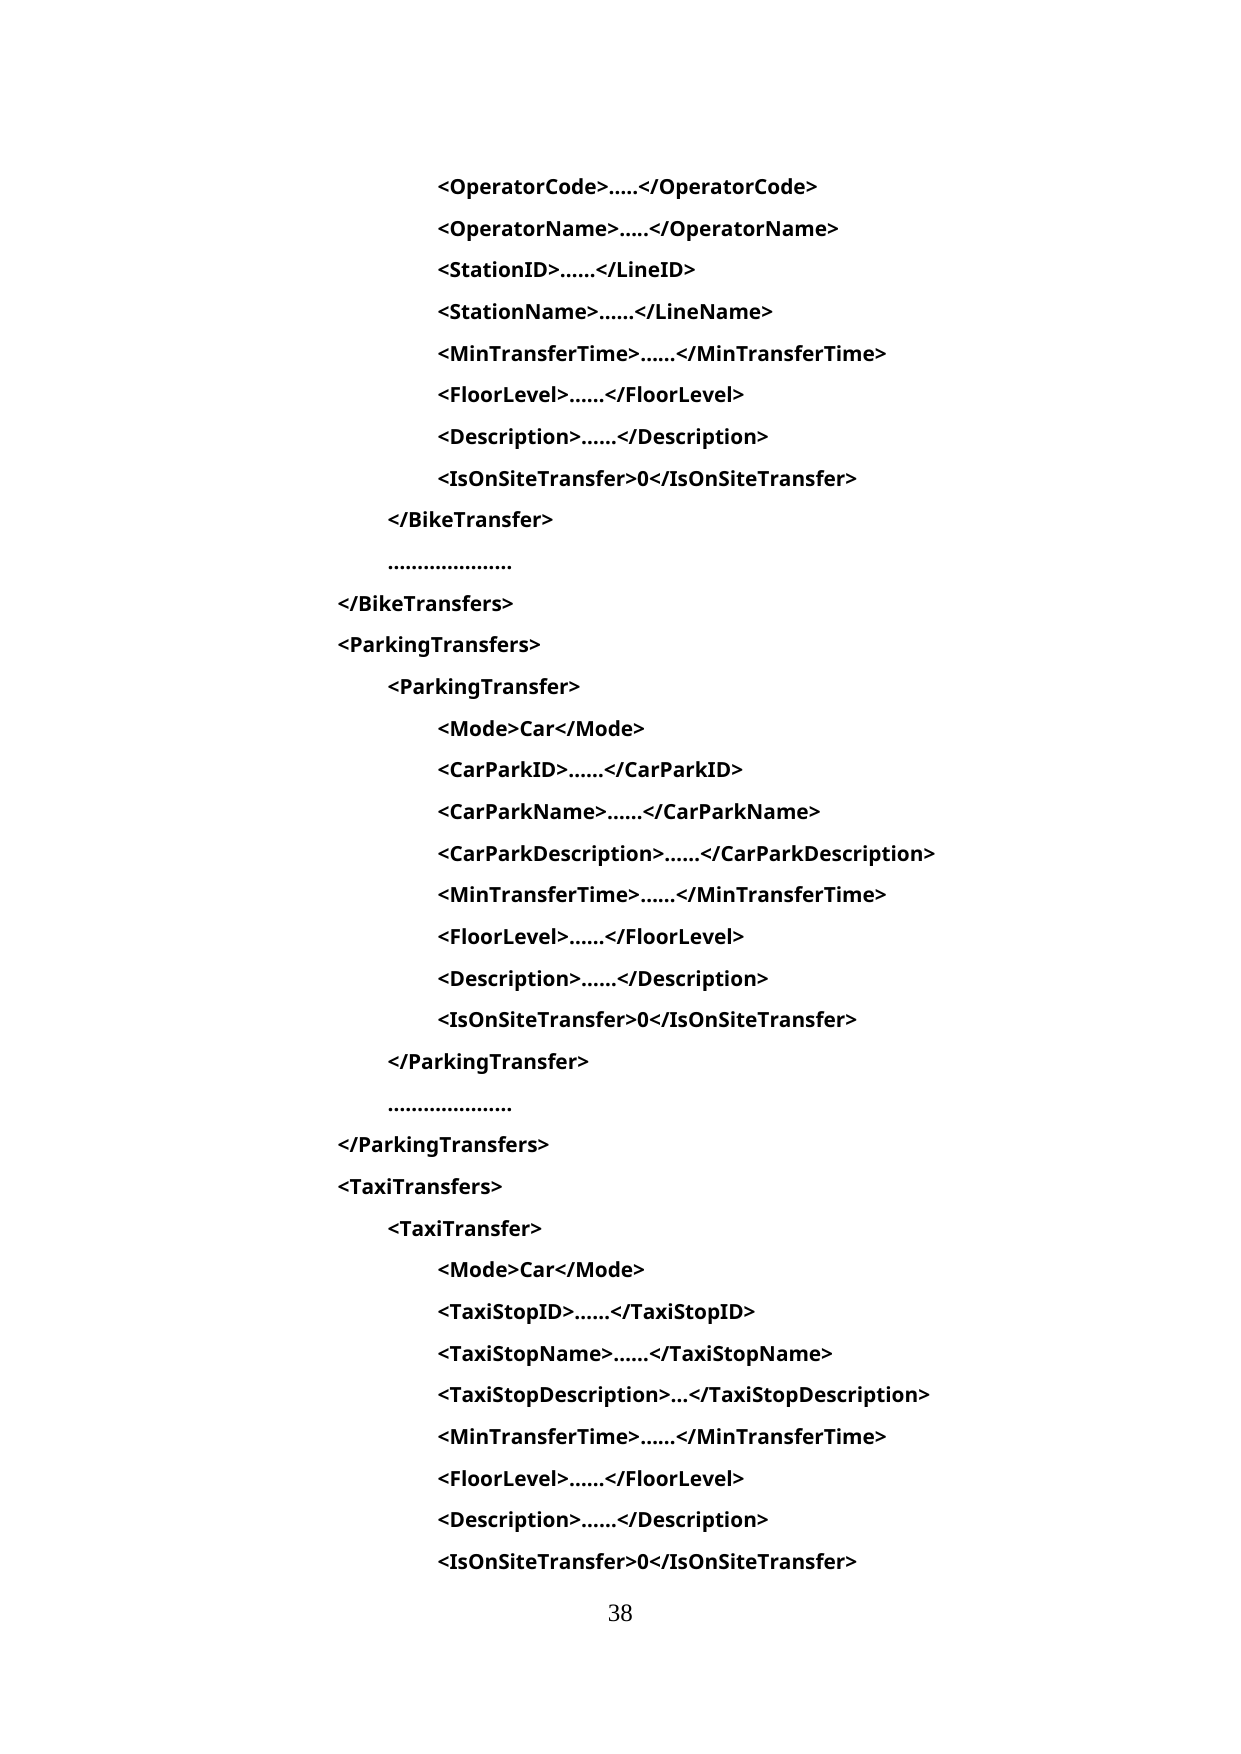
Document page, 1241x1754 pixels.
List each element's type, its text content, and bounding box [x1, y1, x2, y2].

text </ParkingTransfers> [287, 1124, 1053, 1166]
text <TaxiTransfers> [287, 1166, 1053, 1207]
text <Mode>Car</Mode> [387, 707, 1053, 749]
text <IsOnSiteTransfer>0</IsOnSiteTransfer> [387, 999, 1053, 1041]
text <ParkingTransfers> [287, 624, 1053, 666]
text <MinTransferTime>……</MinTransferTime> [387, 1416, 1053, 1457]
text <OperatorCode>…..</OperatorCode> [387, 166, 1053, 207]
text <TaxiTransfer> [287, 1207, 1053, 1249]
text <FloorLevel>……</FloorLevel> [387, 916, 1053, 957]
text <FloorLevel>……</FloorLevel> [387, 1457, 1053, 1499]
text <MinTransferTime>……</MinTransferTime> [387, 874, 1053, 916]
text <Description>……</Description> [387, 957, 1053, 999]
text <Description>……</Description> [387, 416, 1053, 457]
text </ParkingTransfer> [287, 1041, 1053, 1082]
text <StationName>……</LineName> [387, 291, 1053, 332]
text <FloorLevel>……</FloorLevel> [387, 374, 1053, 416]
text <TaxiStopName>……</TaxiStopName> [387, 1332, 1053, 1374]
text <CarParkDescription>……</CarParkDescription> [387, 832, 1053, 874]
text <TaxiStopDescription>…</TaxiStopDescription> [387, 1374, 1053, 1416]
text <IsOnSiteTransfer>0</IsOnSiteTransfer> [387, 457, 1053, 499]
text <ParkingTransfer> [287, 666, 1053, 707]
text <Mode>Car</Mode> [387, 1249, 1053, 1291]
text <OperatorName>…..</OperatorName> [387, 207, 1053, 249]
text <CarParkName>……</CarParkName> [387, 791, 1053, 832]
text <StationID>……</LineID> [387, 249, 1053, 291]
text </BikeTransfers> [287, 582, 1053, 624]
text ………………… [287, 1082, 1053, 1124]
text <TaxiStopID>……</TaxiStopID> [387, 1291, 1053, 1332]
text </BikeTransfer> [287, 499, 1053, 541]
text <MinTransferTime>……</MinTransferTime> [387, 332, 1053, 374]
text ………………… [287, 541, 1053, 582]
text <IsOnSiteTransfer>0</IsOnSiteTransfer> [387, 1541, 1053, 1582]
text <Description>……</Description> [387, 1499, 1053, 1541]
text <CarParkID>……</CarParkID> [387, 749, 1053, 791]
